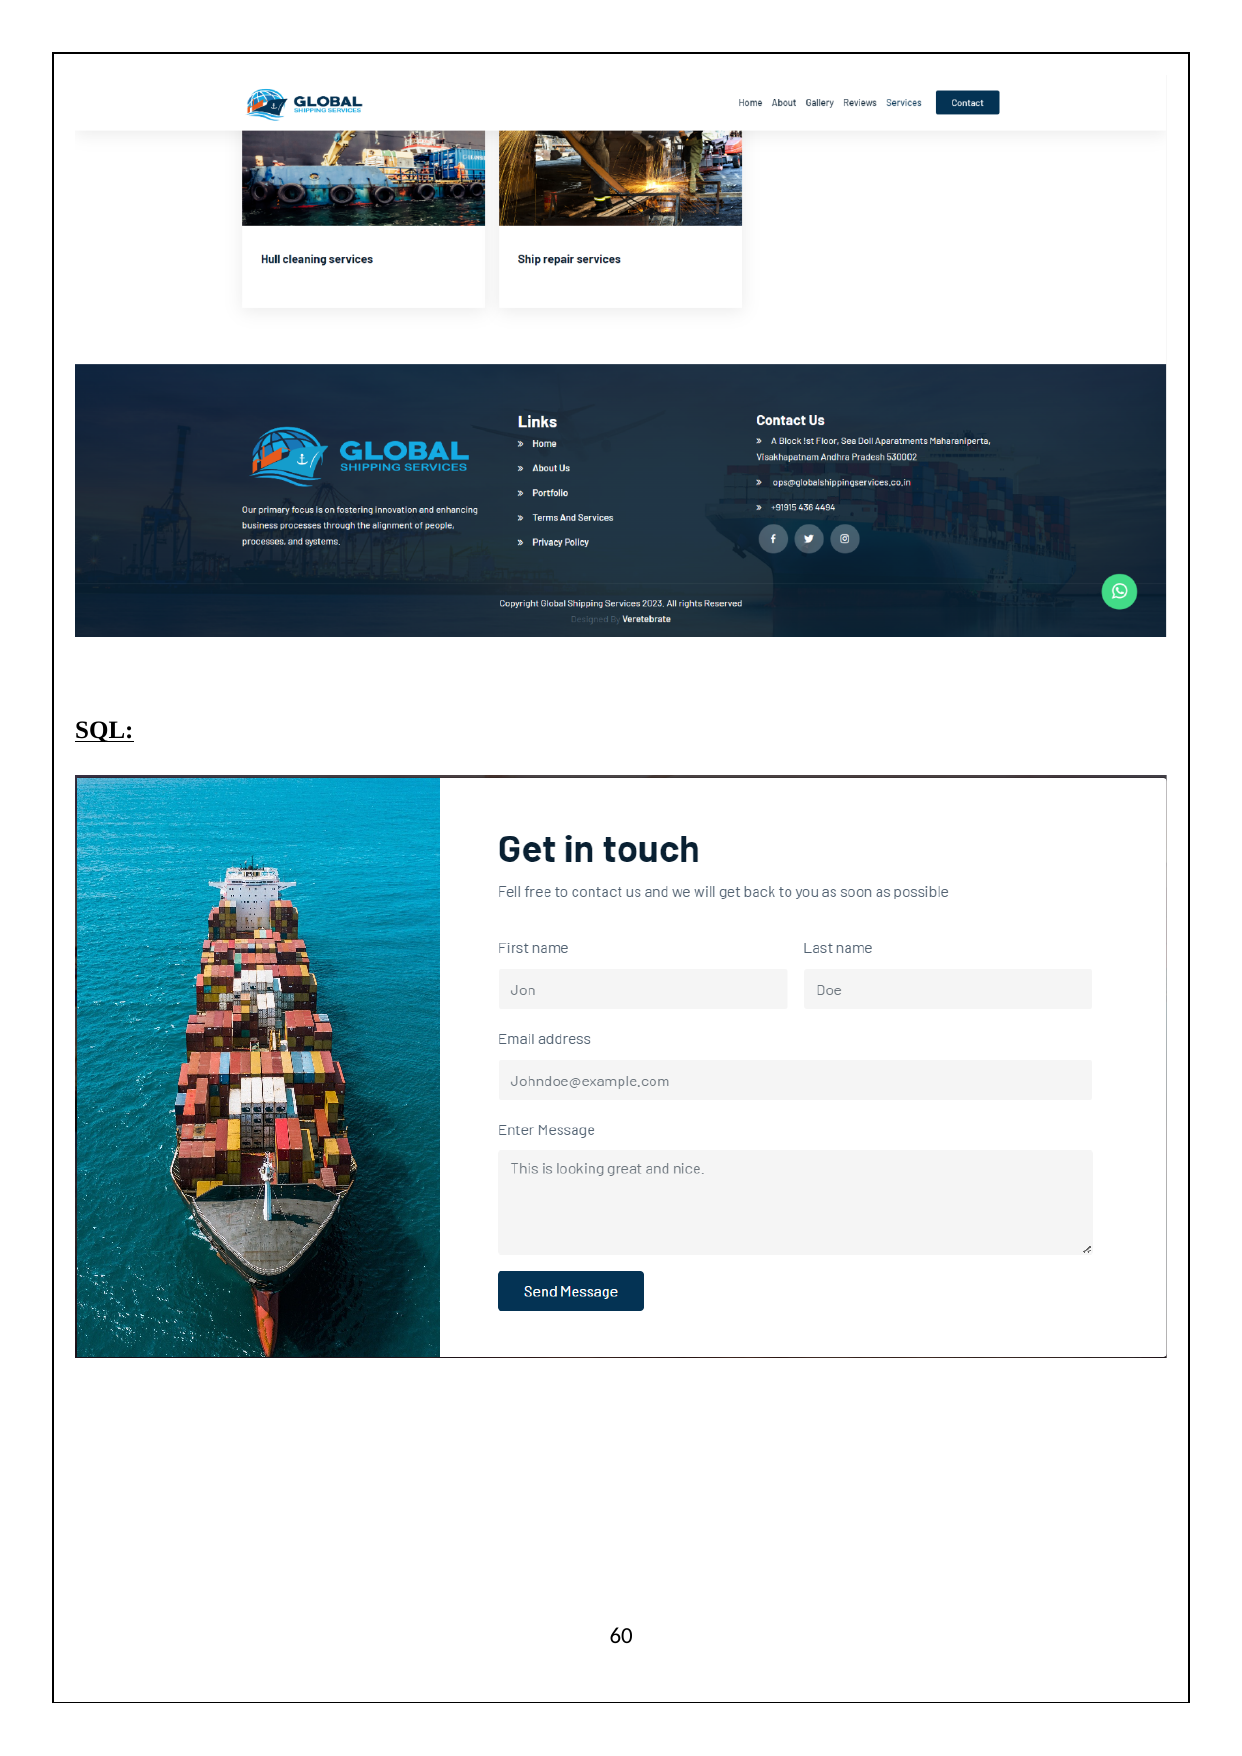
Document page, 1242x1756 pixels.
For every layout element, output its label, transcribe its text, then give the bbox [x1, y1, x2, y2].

picture [75, 75, 1167, 637]
text SQL: [75, 716, 1167, 744]
picture [75, 775, 1167, 1358]
